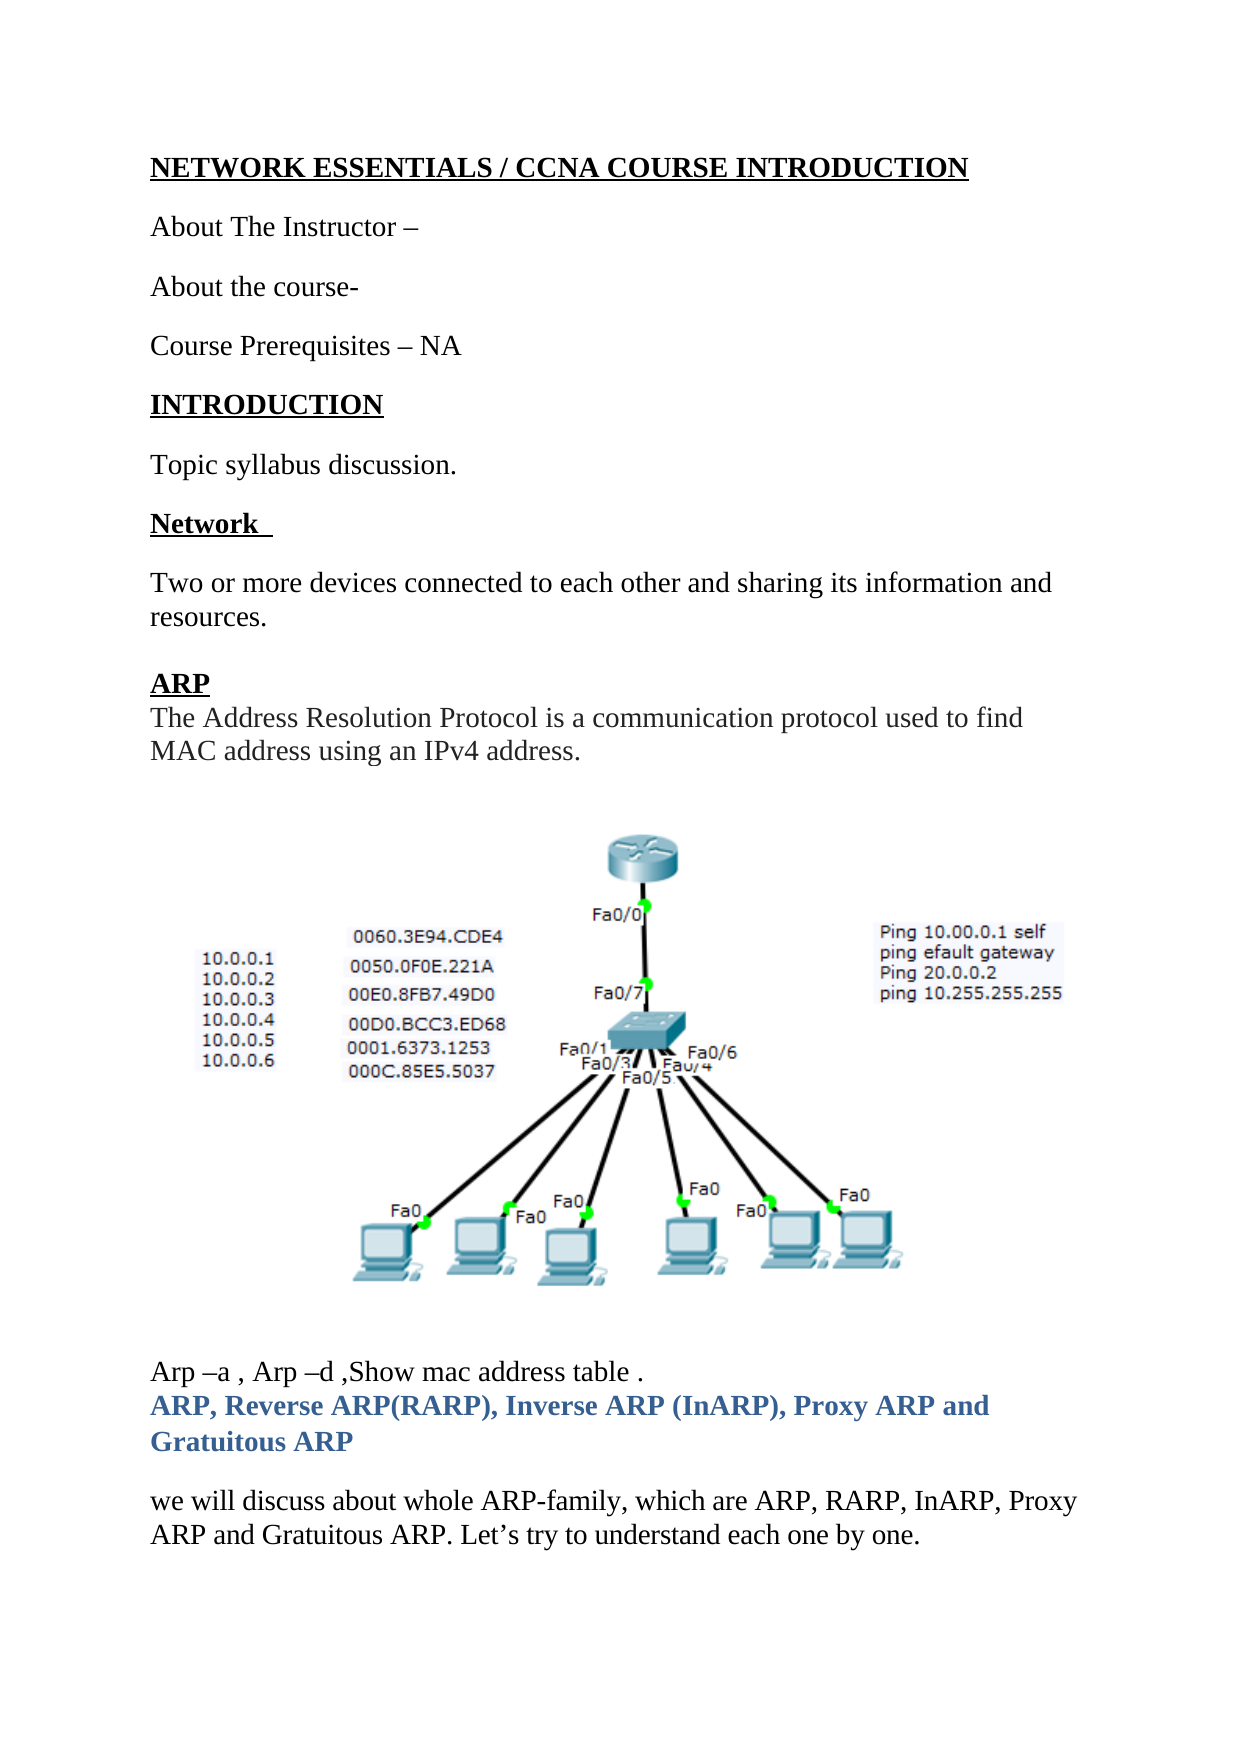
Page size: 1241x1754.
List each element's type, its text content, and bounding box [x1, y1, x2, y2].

text ARP [150, 666, 1090, 700]
text Arp –a , Arp –d ,Show mac address table . [150, 1355, 1090, 1388]
text we will discuss about whole ARP-family, which are ARP, RARP, InARP, Proxy ARP and Gratuitous ARP. Let’s try to understand each one by one. [150, 1483, 1090, 1551]
subtitle ARP, Reverse ARP(RARP), Inverse ARP (InARP), Proxy ARP and Gratuitous ARP [150, 1388, 1090, 1457]
text Course Prerequisites – NA [150, 328, 1090, 362]
text About the course- [150, 269, 1090, 302]
text Topic syllabus discussion. [150, 447, 1090, 480]
text Two or more devices connected to each other and sharing its information and resources. [150, 566, 1090, 633]
text INTRODUCTION [150, 387, 1090, 421]
text The Address Resolution Protocol is a communication protocol used to find MAC address using an IPv4 address. [581, 700, 1090, 766]
text About The Instructor – [150, 209, 1090, 243]
text Network [150, 506, 1090, 540]
text NETWORK ESSENTIALS / CCNA COURSE INTRODUCTION [150, 150, 1090, 183]
picture [150, 766, 1130, 1355]
